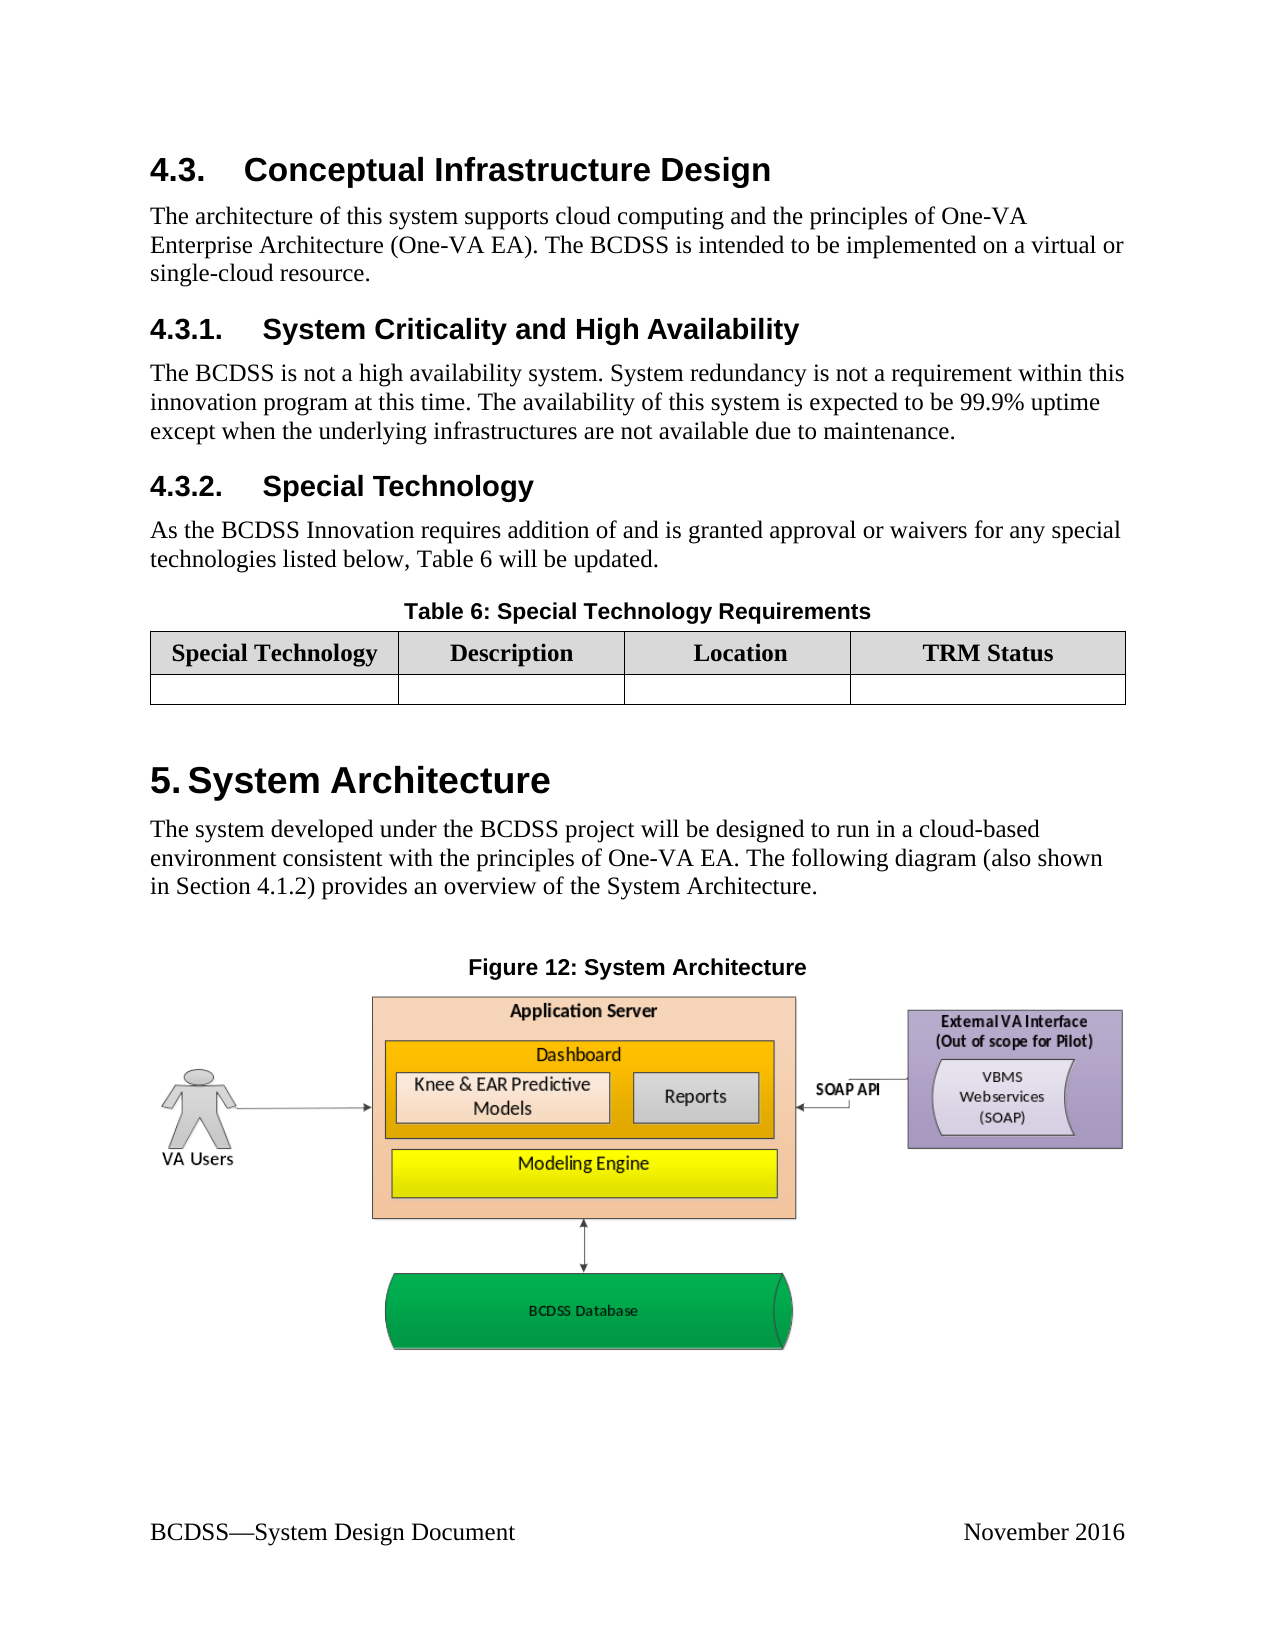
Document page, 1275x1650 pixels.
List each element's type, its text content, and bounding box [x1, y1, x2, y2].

text The BCDSS is not a high availability system. System redundancy is not a requirement within this innovation program at this time. The availability of this system is expected to be 99.9% uptime except when the underlying infrastructures are not available due to maintenance. [150, 358, 1125, 444]
table_header Special Technology [151, 632, 398, 674]
subtitle System Architecture [150, 758, 1125, 801]
text The architecture of this system supports cloud computing and the principles of One-VA Enterprise Architecture (One-VA EA). The BCDSS is intended to be implemented on a virtual or single-cloud resource. [150, 201, 1125, 287]
text As the BCDSS Innovation requires addition of and is granted approval or waivers for any special technologies listed below, Table 6 will be updated. [150, 516, 1125, 573]
table_cell [851, 675, 1125, 703]
table_cell [151, 675, 398, 703]
subtitle Special Technology [150, 469, 1125, 503]
subtitle System Criticality and High Availability [150, 312, 1125, 346]
table_header Description [399, 632, 624, 674]
table_header TRM Status [851, 632, 1125, 674]
subtitle Conceptual Infrastructure Design [150, 150, 1125, 188]
table_cell [625, 675, 850, 703]
text The system developed under the BCDSS project will be designed to run in a cloud-based environment consistent with the principles of One-VA EA. The following diagram (also shown in Section 4.1.2) provides an overview of the System Architecture. [150, 814, 1125, 900]
table_header Location [625, 632, 850, 674]
table_cell [399, 675, 624, 703]
